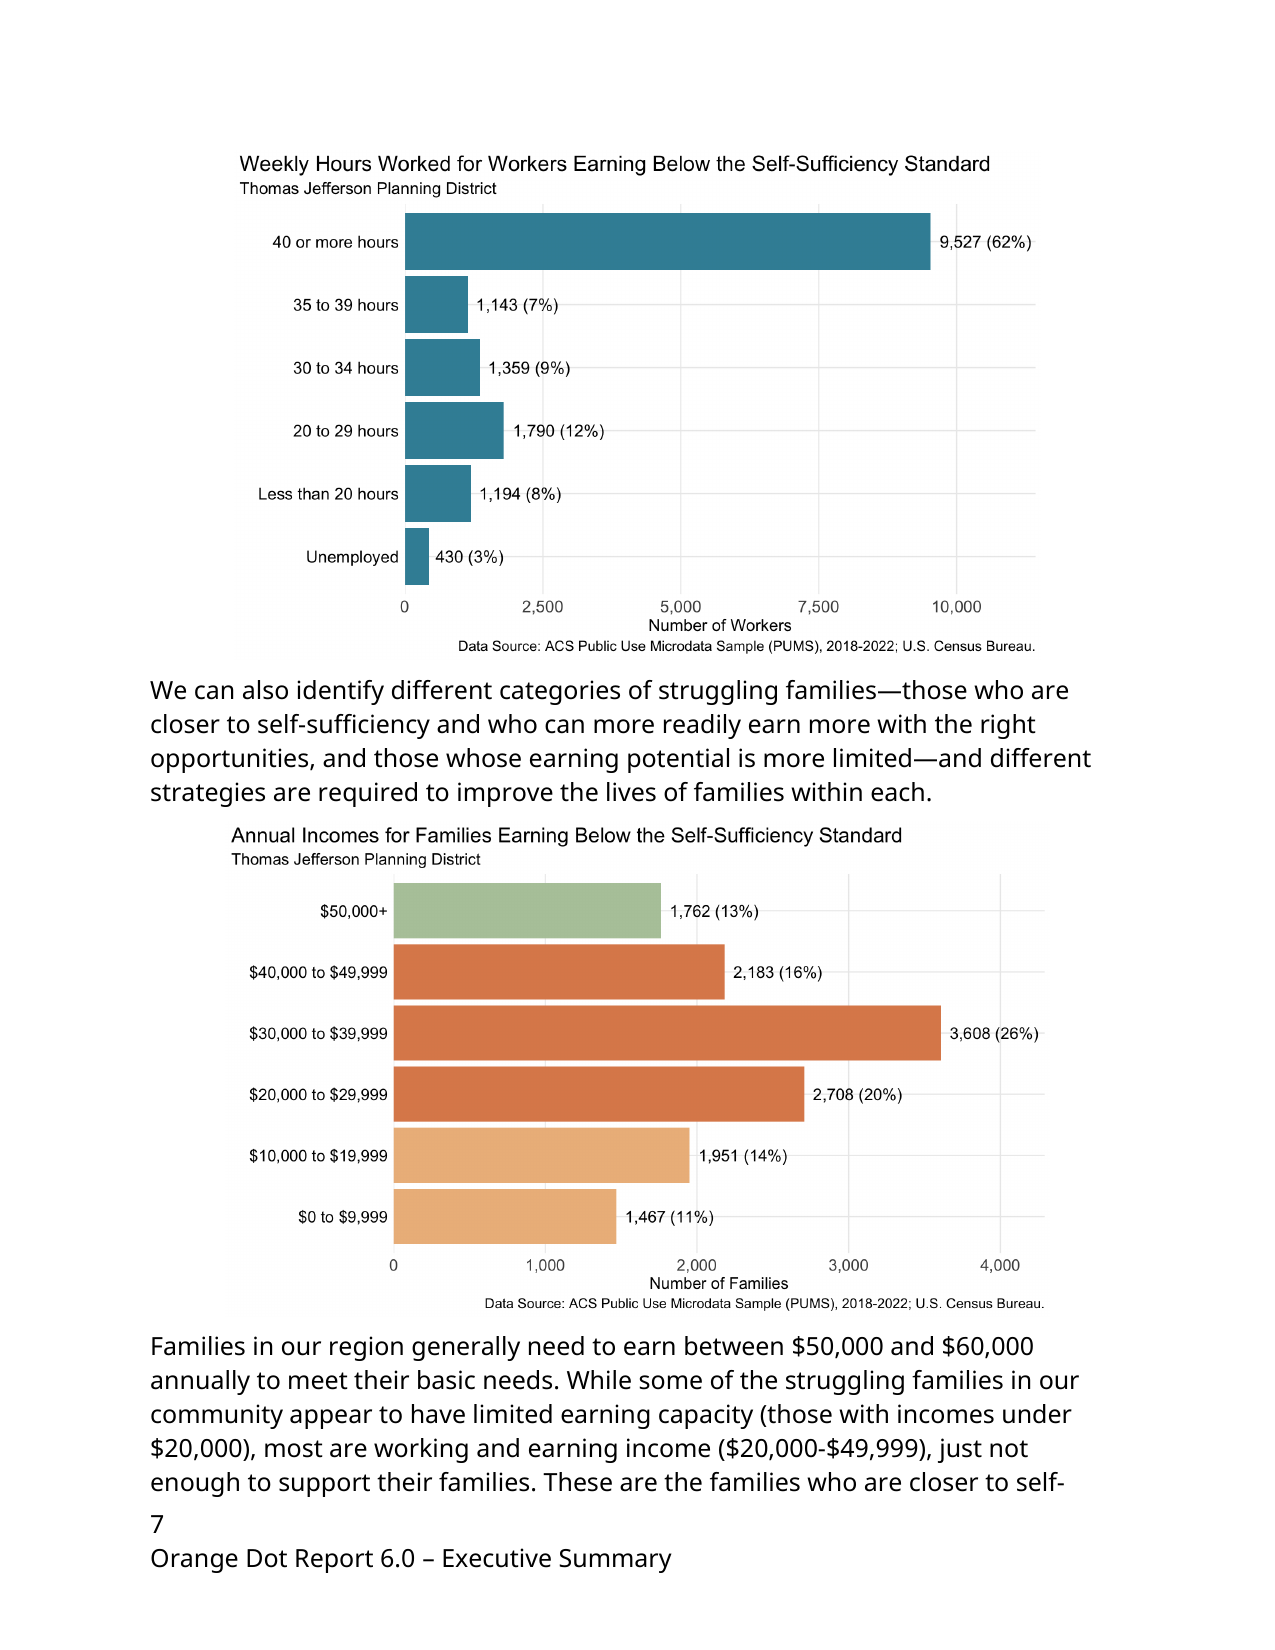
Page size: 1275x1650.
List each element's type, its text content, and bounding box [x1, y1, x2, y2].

text We can also identify different categories of struggling families—those who are closer to self-sufficiency and who can more readily earn more with the right opportunities, and those whose earning potential is more limited—and different strategies are required to improve the lives of families within each. [150, 672, 1125, 809]
picture [233, 150, 1042, 660]
picture [225, 821, 1050, 1317]
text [150, 1329, 1125, 1499]
